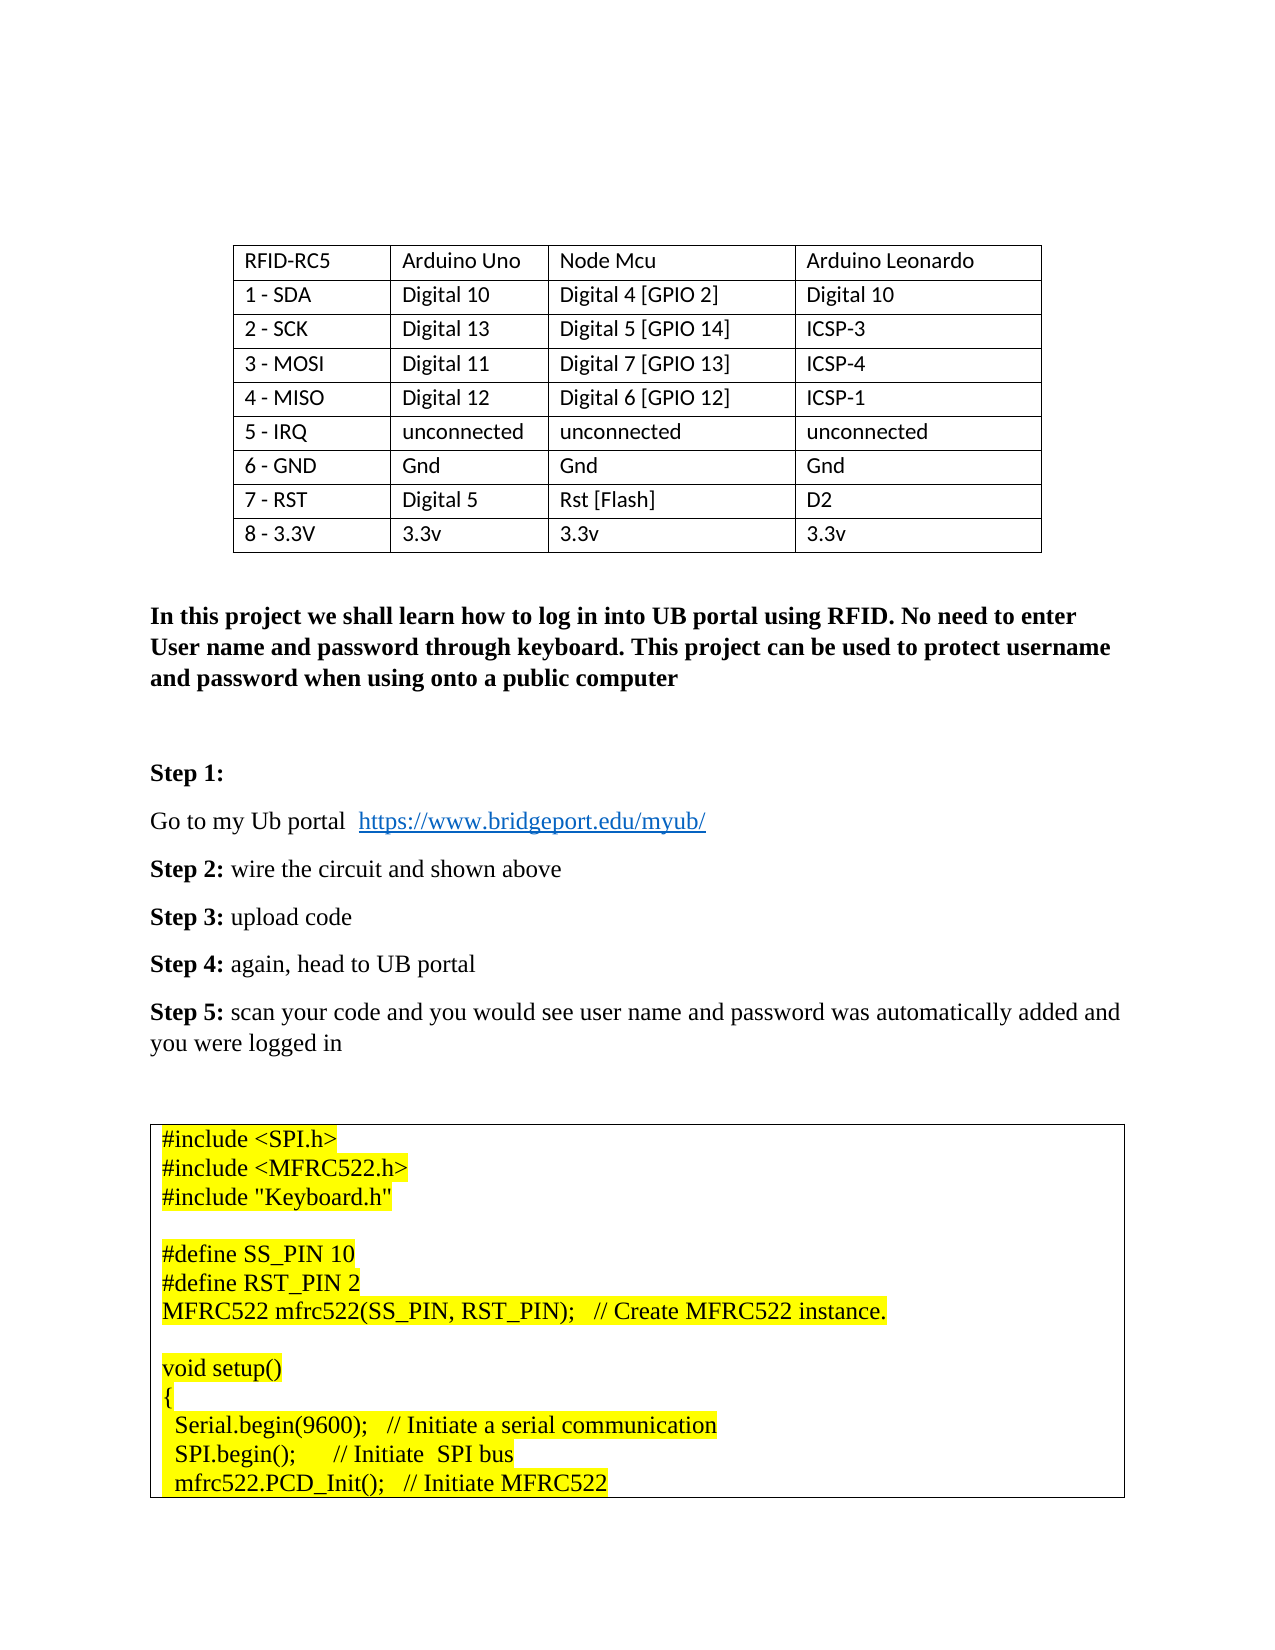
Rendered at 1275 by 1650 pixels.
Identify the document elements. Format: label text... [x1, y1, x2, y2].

table_cell 8 - 3.3V [234, 519, 390, 552]
table_cell Digital 6 [GPIO 12] [549, 383, 795, 416]
table_cell unconnected [549, 417, 795, 450]
table_cell Digital 13 [391, 315, 548, 348]
table_cell 3.3v [549, 519, 795, 552]
table_cell ICSP-3 [796, 315, 1041, 348]
table_cell D2 [796, 485, 1041, 518]
table_cell Digital 11 [391, 349, 548, 382]
table_cell 1 - SDA [234, 281, 390, 313]
table_header RFID-RC5 [234, 246, 390, 279]
table_cell Gnd [391, 451, 548, 484]
table_cell Digital 7 [GPIO 13] [549, 349, 795, 382]
table_cell unconnected [796, 417, 1041, 450]
table_cell unconnected [391, 417, 548, 450]
table_cell 3.3v [796, 519, 1041, 552]
text Go to my Ub portal https://www.bridgeport.edu/myub/ [150, 806, 1125, 835]
table_header Node Mcu [549, 246, 795, 279]
table_cell 5 - IRQ [234, 417, 390, 450]
table_cell Digital 10 [796, 281, 1041, 313]
table_cell Digital 12 [391, 383, 548, 416]
table_cell Digital 10 [391, 281, 548, 313]
text Step 1: [150, 758, 1125, 787]
text Step 3: upload code [150, 902, 1125, 930]
text Step 5: scan your code and you would see user name and password was automatically added and you were logged in [150, 997, 1125, 1057]
table_cell Digital 5 [391, 485, 548, 518]
text Step 4: again, head to UB portal [150, 949, 1125, 978]
table_header Arduino Leonardo [796, 246, 1041, 279]
text In this project we shall learn how to log in into UB portal using RFID. No need to enter User name and password through keyboard. This project can be used to protect username and password when using onto a public computer [150, 601, 1125, 692]
table_cell ICSP-4 [796, 349, 1041, 382]
table_cell 3.3v [391, 519, 548, 552]
table_cell Gnd [796, 451, 1041, 484]
table_cell Rst [Flash] [549, 485, 795, 518]
table_cell Digital 4 [GPIO 2] [549, 281, 795, 313]
table_cell 2 - SCK [234, 315, 390, 348]
table_cell 4 - MISO [234, 383, 390, 416]
text Step 2: wire the circuit and shown above [150, 854, 1125, 883]
table_cell Digital 5 [GPIO 14] [549, 315, 795, 348]
table_header Arduino Uno [391, 246, 548, 279]
table_cell Gnd [549, 451, 795, 484]
table_cell 7 - RST [234, 485, 390, 518]
table_cell 6 - GND [234, 451, 390, 484]
table_cell ICSP-1 [796, 383, 1041, 416]
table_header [151, 1125, 1124, 1497]
table_cell 3 - MOSI [234, 349, 390, 382]
